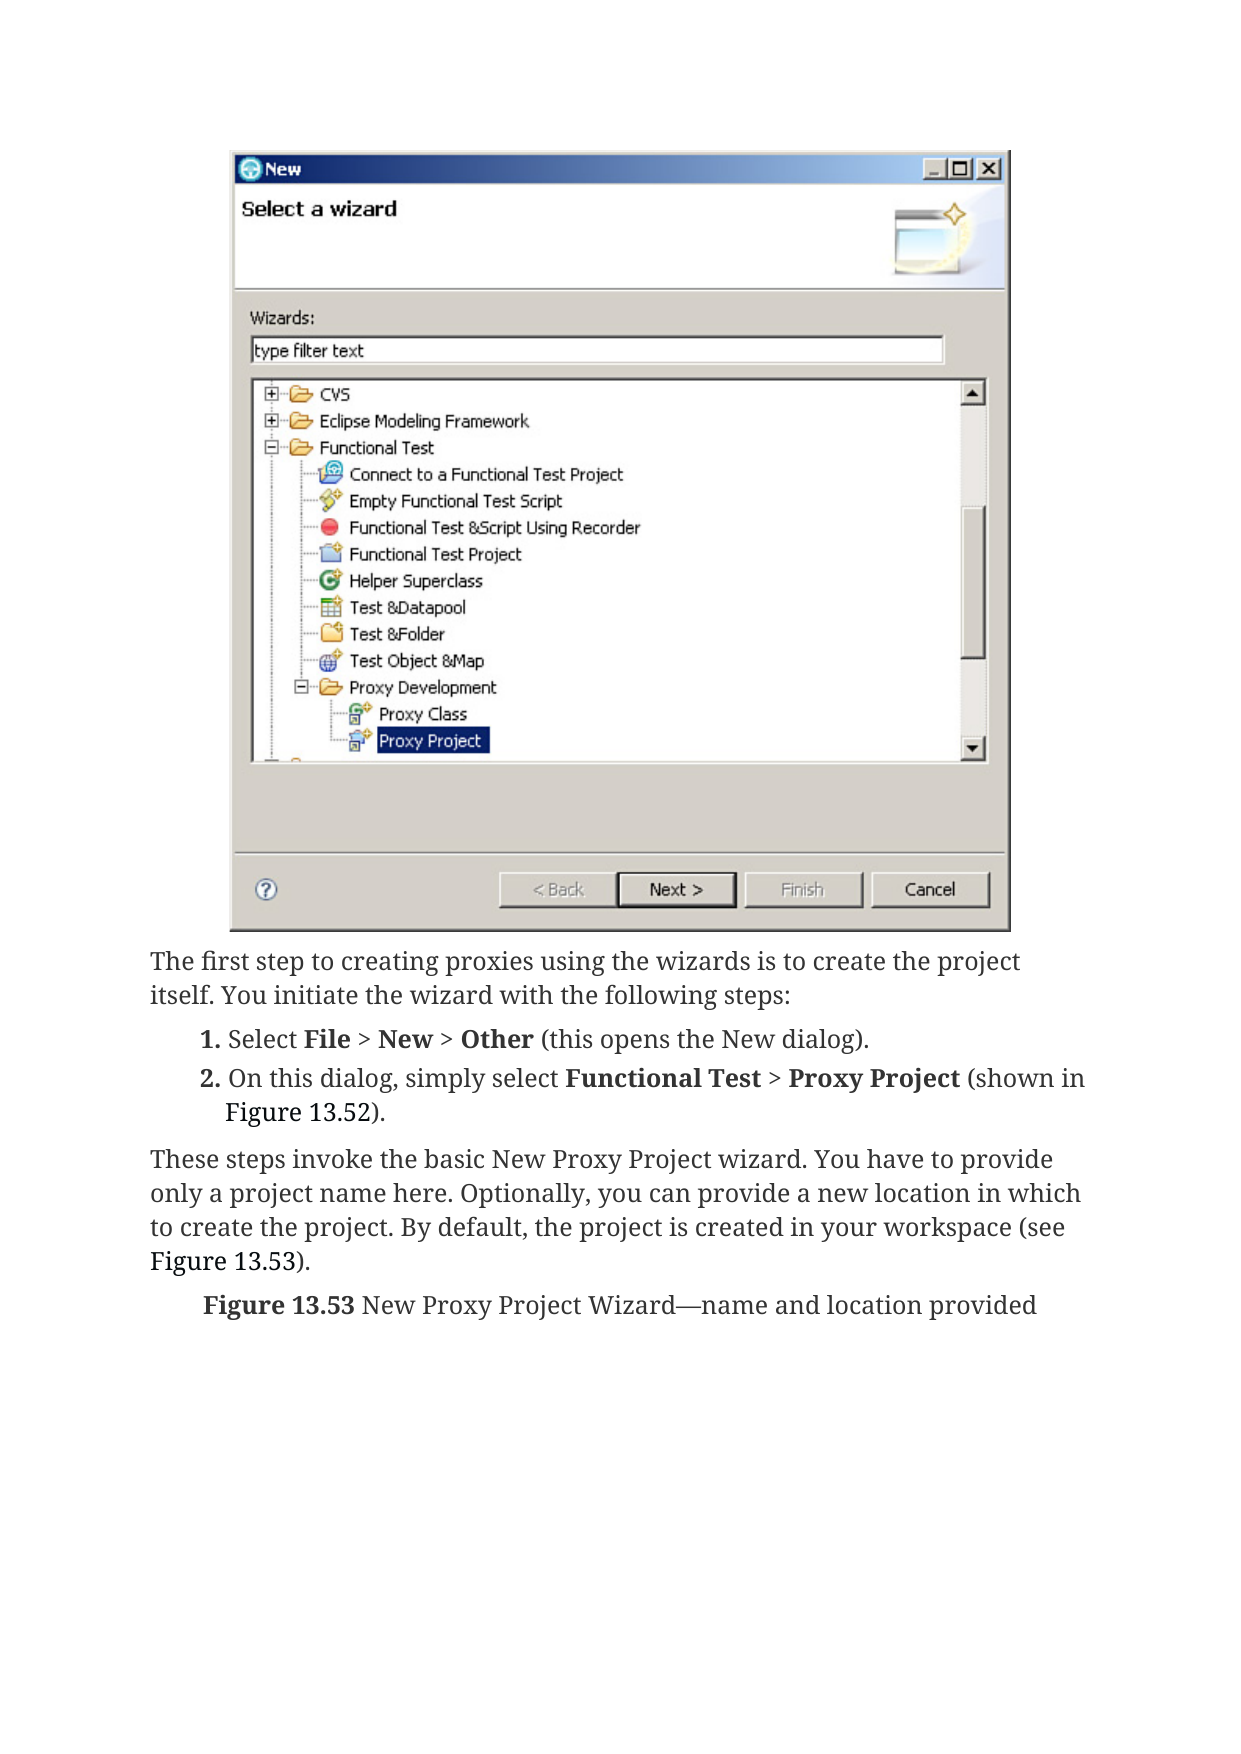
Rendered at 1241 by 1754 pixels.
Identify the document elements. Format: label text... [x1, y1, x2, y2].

text 1. Select File > New > Other (this opens the New dialog). [200, 1022, 1090, 1056]
text These steps invoke the basic New Proxy Project wizard. You have to provide only a project name here. Optionally, you can provide a new location in which to create the project. By default, the project is created in your workspace (see Figure 13.53). [150, 1142, 1090, 1278]
text The first step to creating proxies using the wizards is to create the project itself. You initiate the wizard with the following steps: [150, 944, 1090, 1012]
text 2. On this dialog, simply select Functional Test > Proxy Project (shown in Figure 13.52). [200, 1061, 1090, 1129]
picture [229, 150, 1011, 932]
text Figure 13.53 New Proxy Project Wizard—name and location provided [150, 1288, 1090, 1322]
